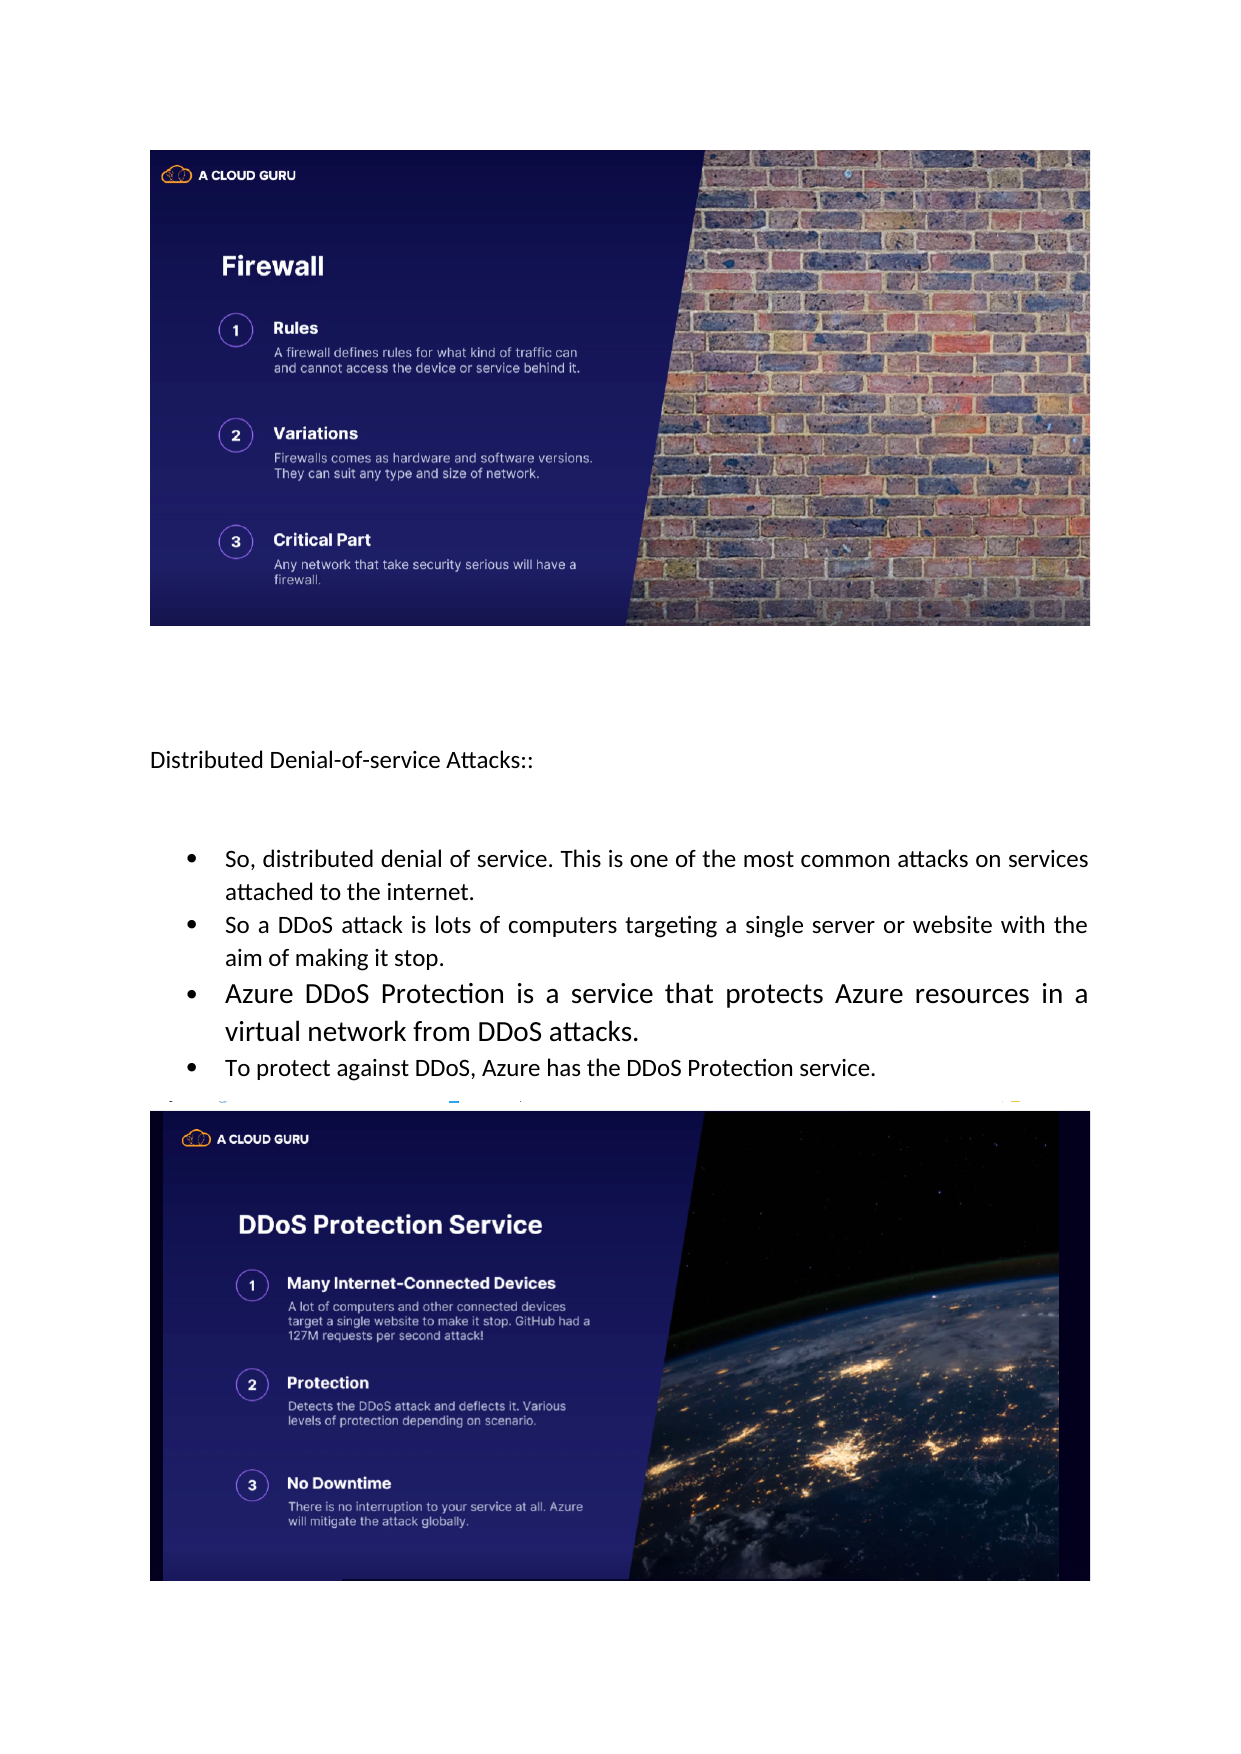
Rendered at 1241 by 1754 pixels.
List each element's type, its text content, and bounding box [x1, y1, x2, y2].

list So a DDoS attack is lots of computers targeting a single server or website with the aim of making it stop. [187, 909, 1090, 972]
picture [150, 1101, 1091, 1581]
list Azure DDoS Protection is a service that protects Azure resources in a virtual network from DDoS attacks. [187, 975, 1090, 1049]
list To protect against DDoS, Azure has the DDoS Protection service. [187, 1052, 1090, 1082]
picture [150, 150, 1091, 626]
list So, distributed denial of service. This is one of the most common attacks on services attached to the internet. [187, 843, 1090, 907]
text Distributed Denial-of-service Attacks:: [150, 744, 1090, 774]
